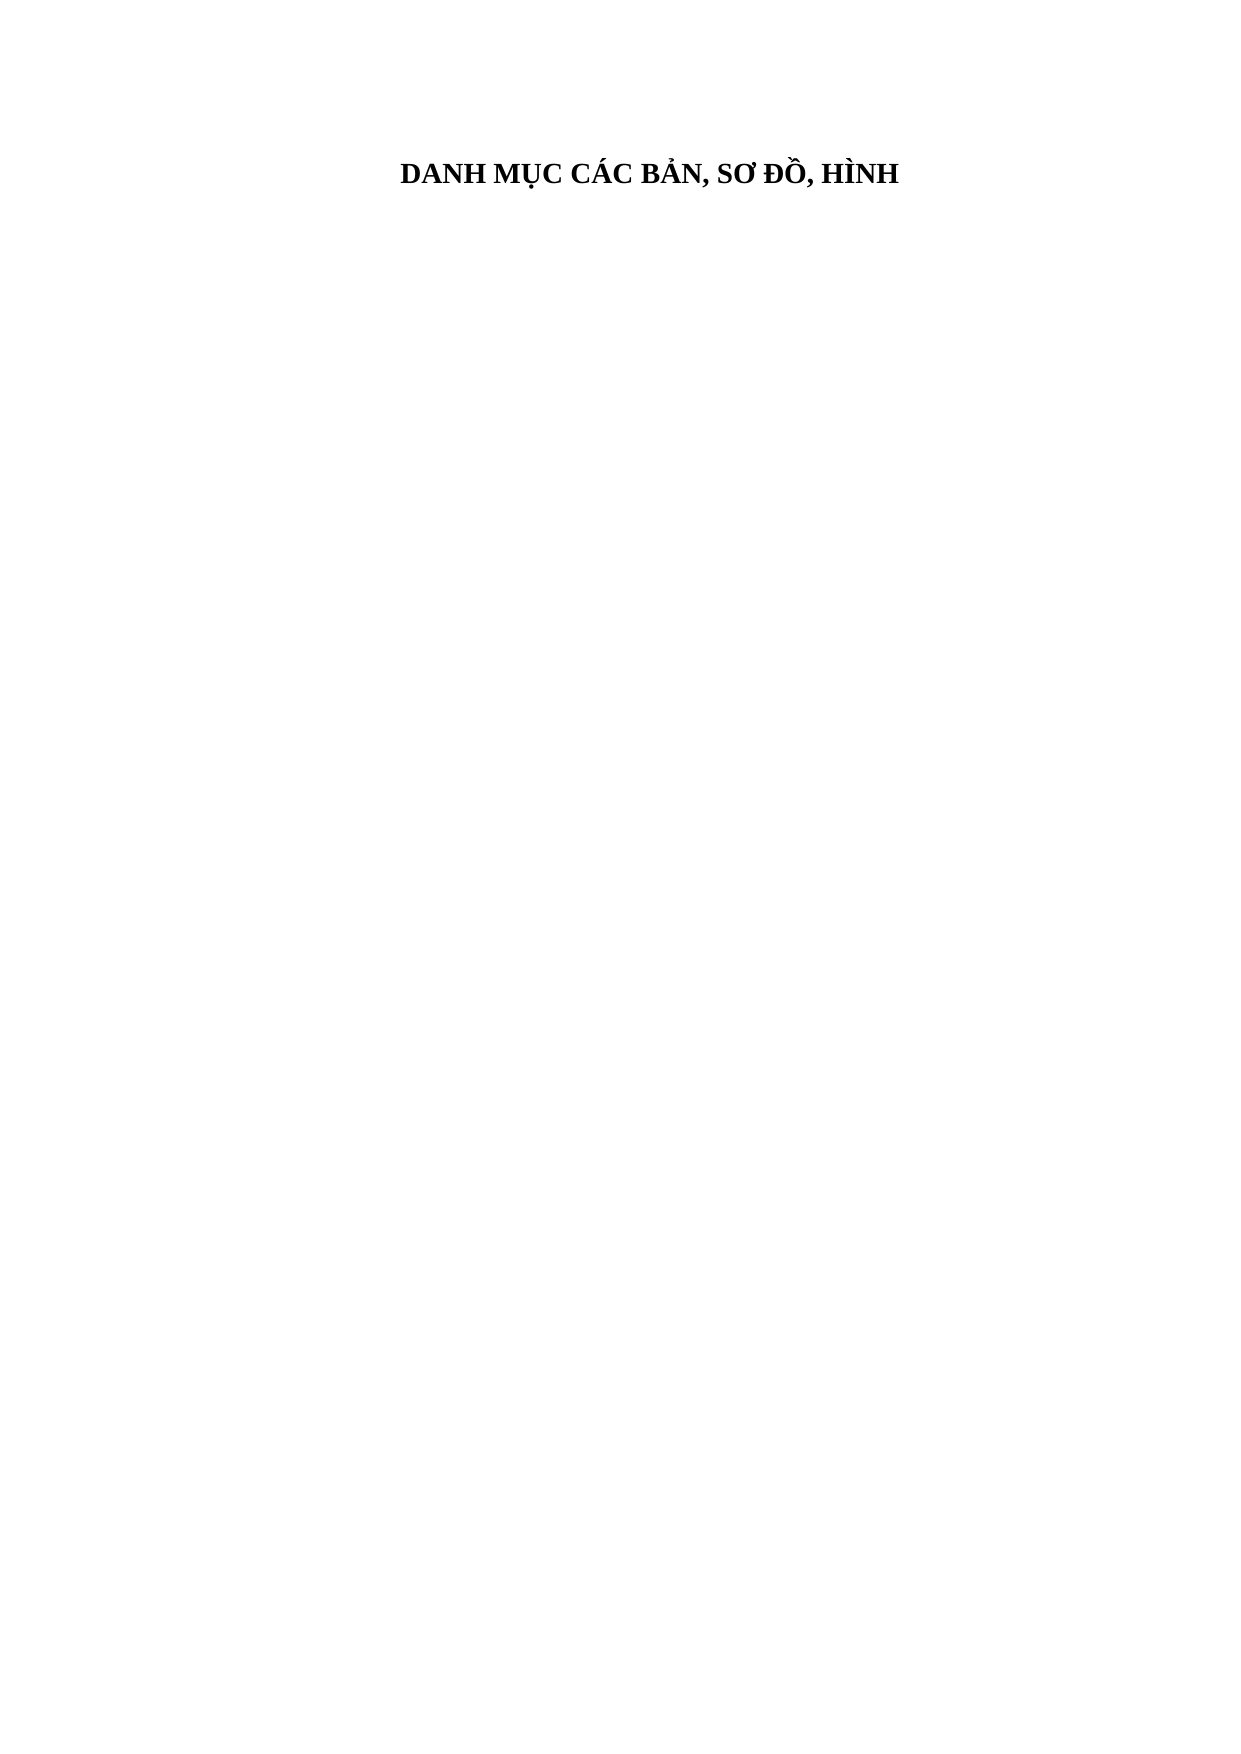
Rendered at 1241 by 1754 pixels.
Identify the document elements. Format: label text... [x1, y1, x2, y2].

text DANH MỤC CÁC BẢN, SƠ ĐỒ, HÌNH [177, 156, 1122, 189]
